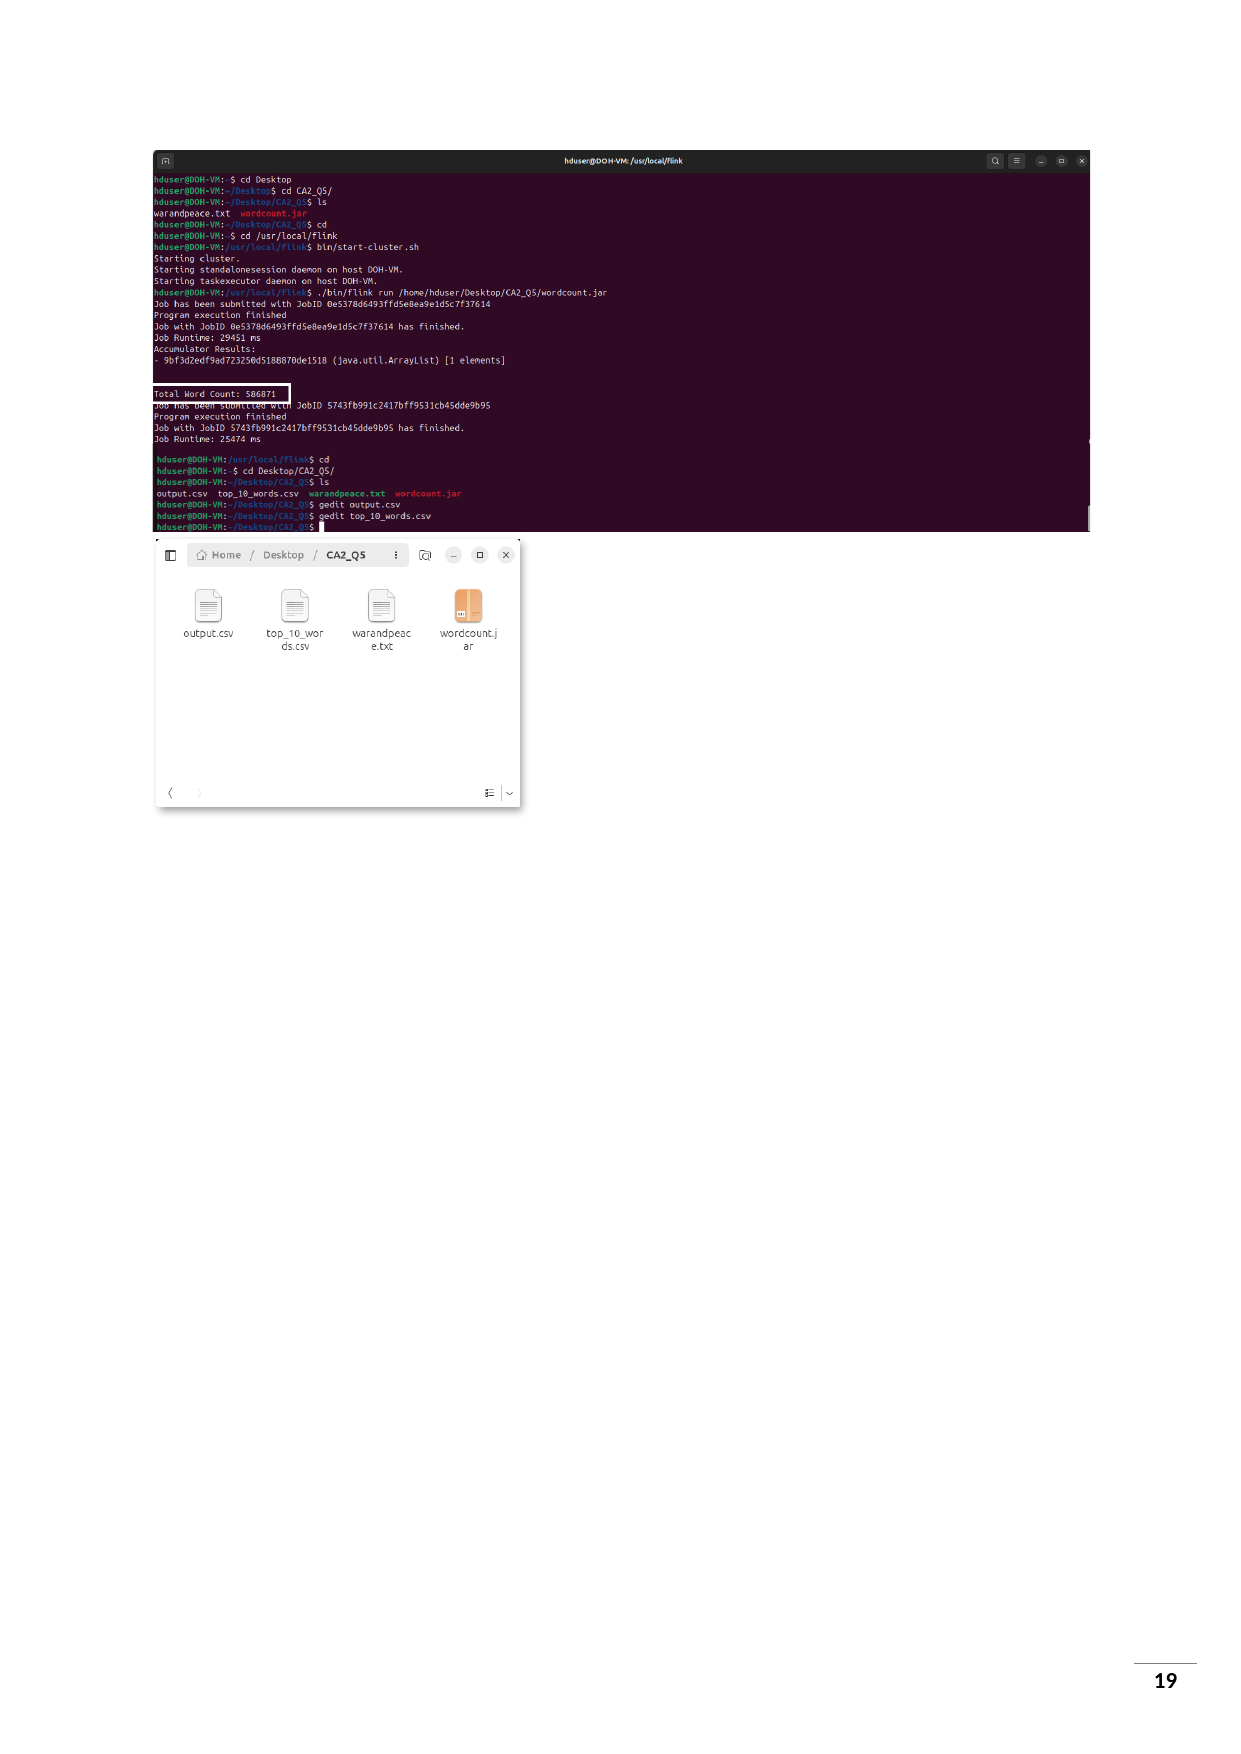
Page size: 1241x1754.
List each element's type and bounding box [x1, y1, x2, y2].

picture [156, 539, 520, 807]
picture [150, 150, 1091, 532]
